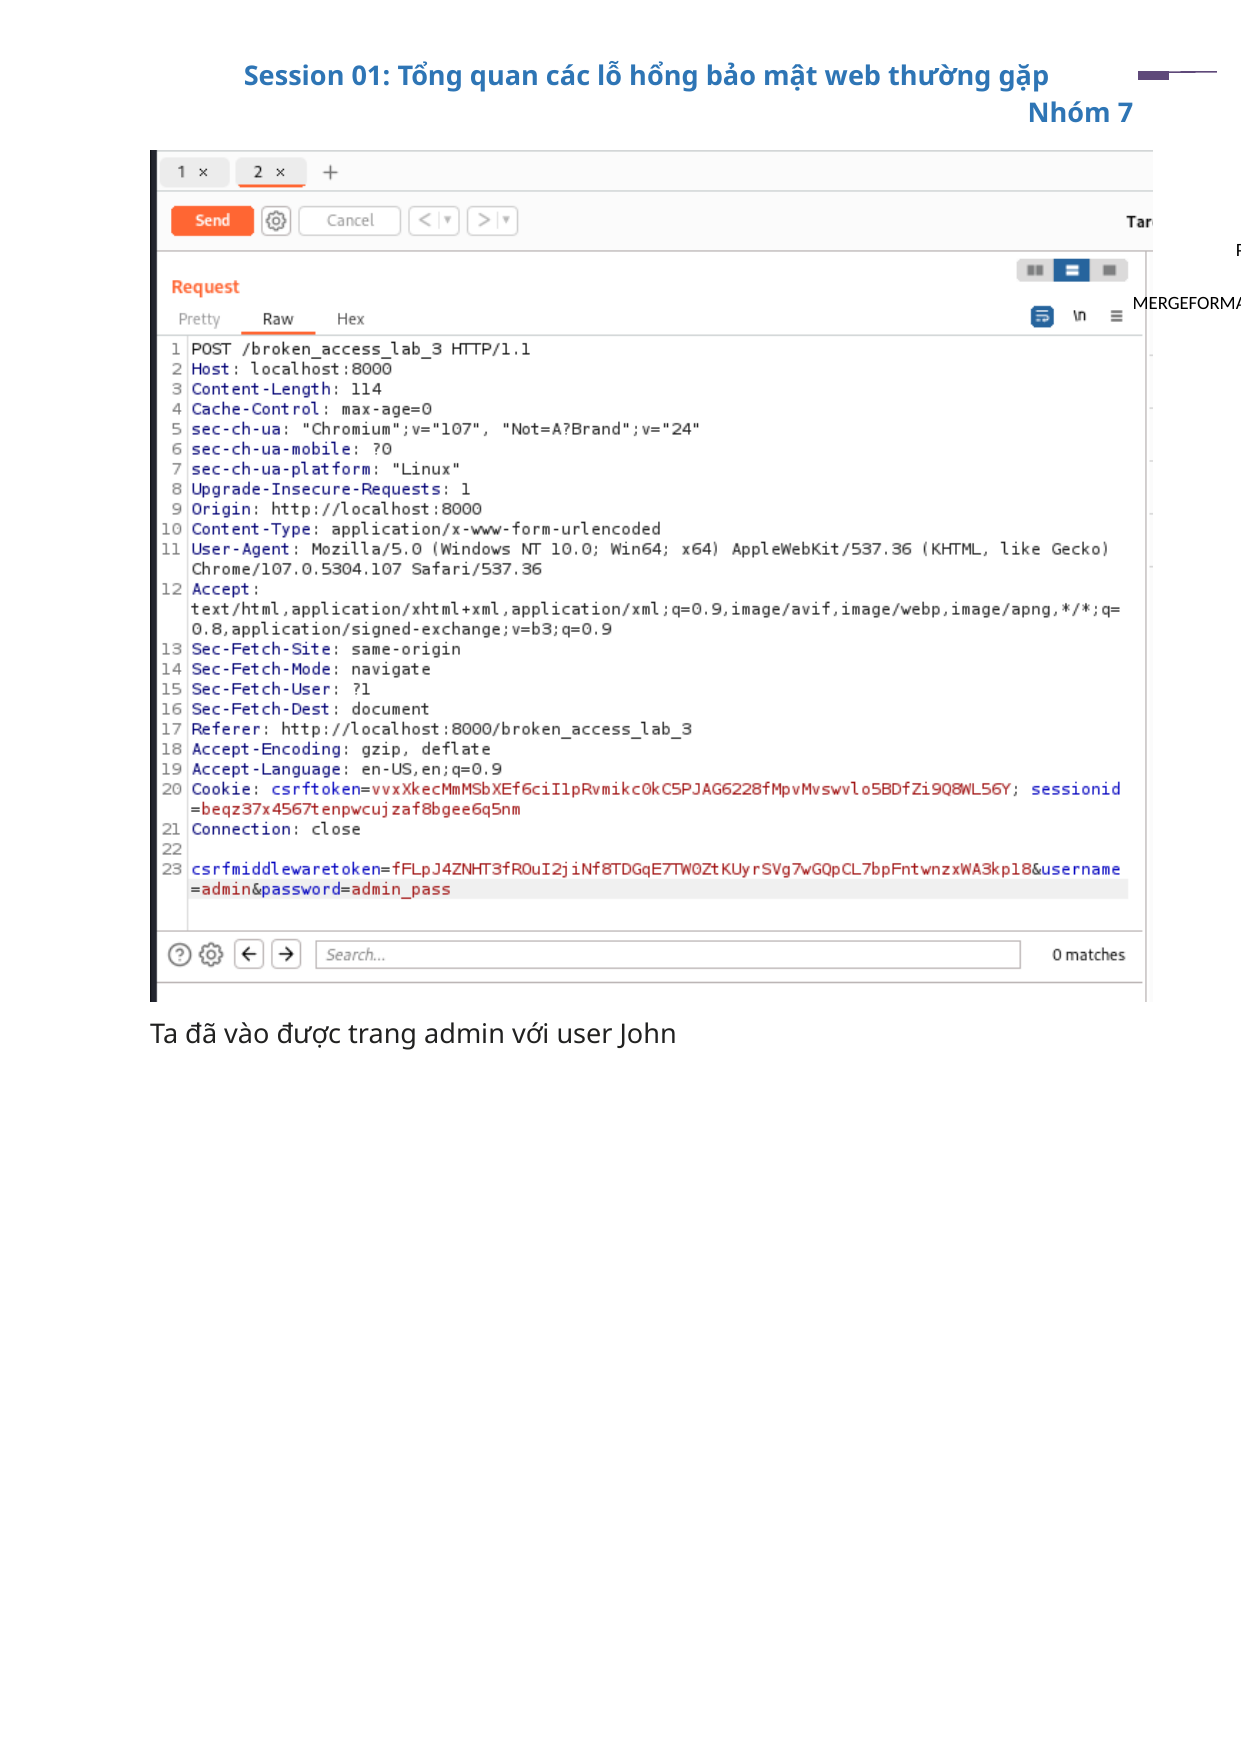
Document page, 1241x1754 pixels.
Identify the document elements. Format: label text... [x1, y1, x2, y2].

text Ta đã vào được trang admin với user John [150, 1014, 1153, 1051]
picture [150, 150, 1153, 1002]
